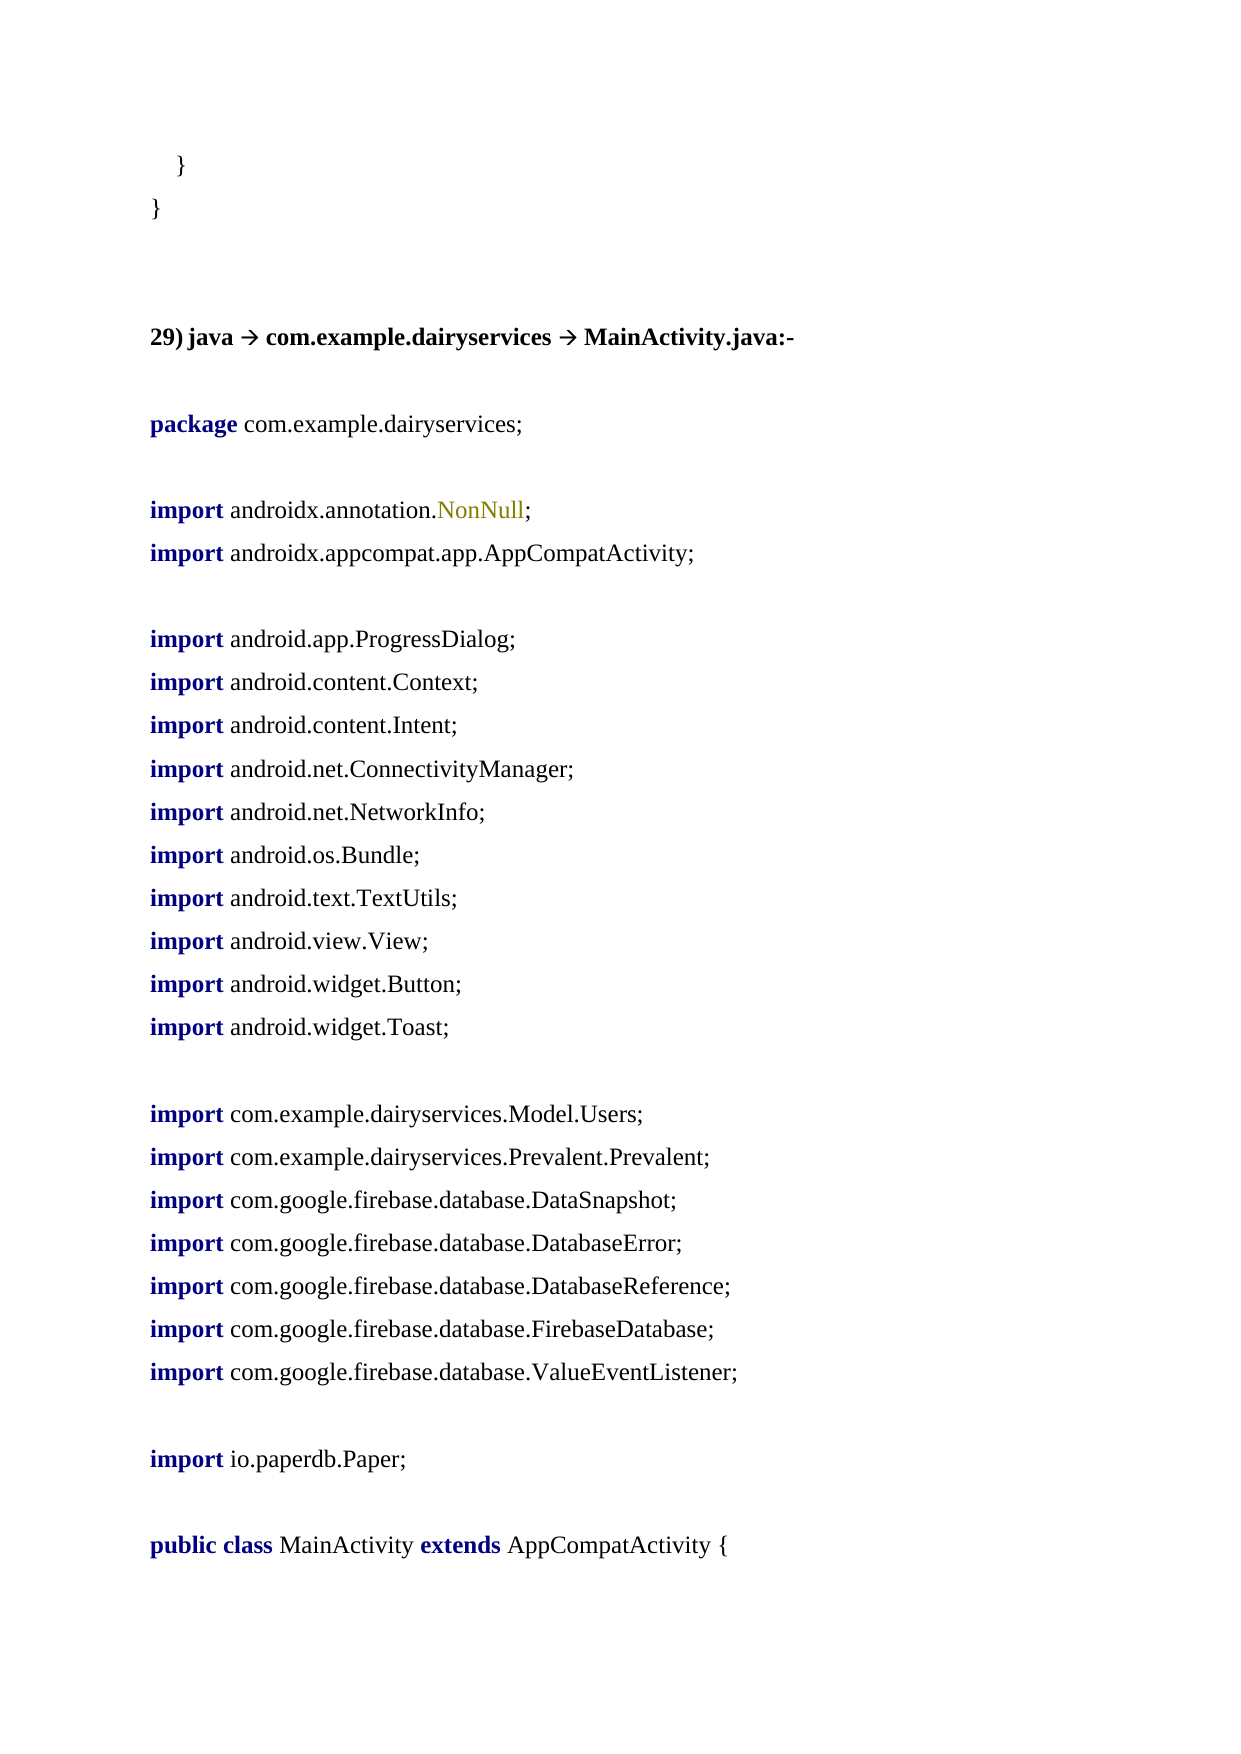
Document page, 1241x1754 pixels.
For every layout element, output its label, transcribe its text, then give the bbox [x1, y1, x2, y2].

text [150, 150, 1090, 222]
list java com.example.dairyservices MainActivity.java:- [150, 322, 1090, 351]
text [150, 409, 1090, 1602]
